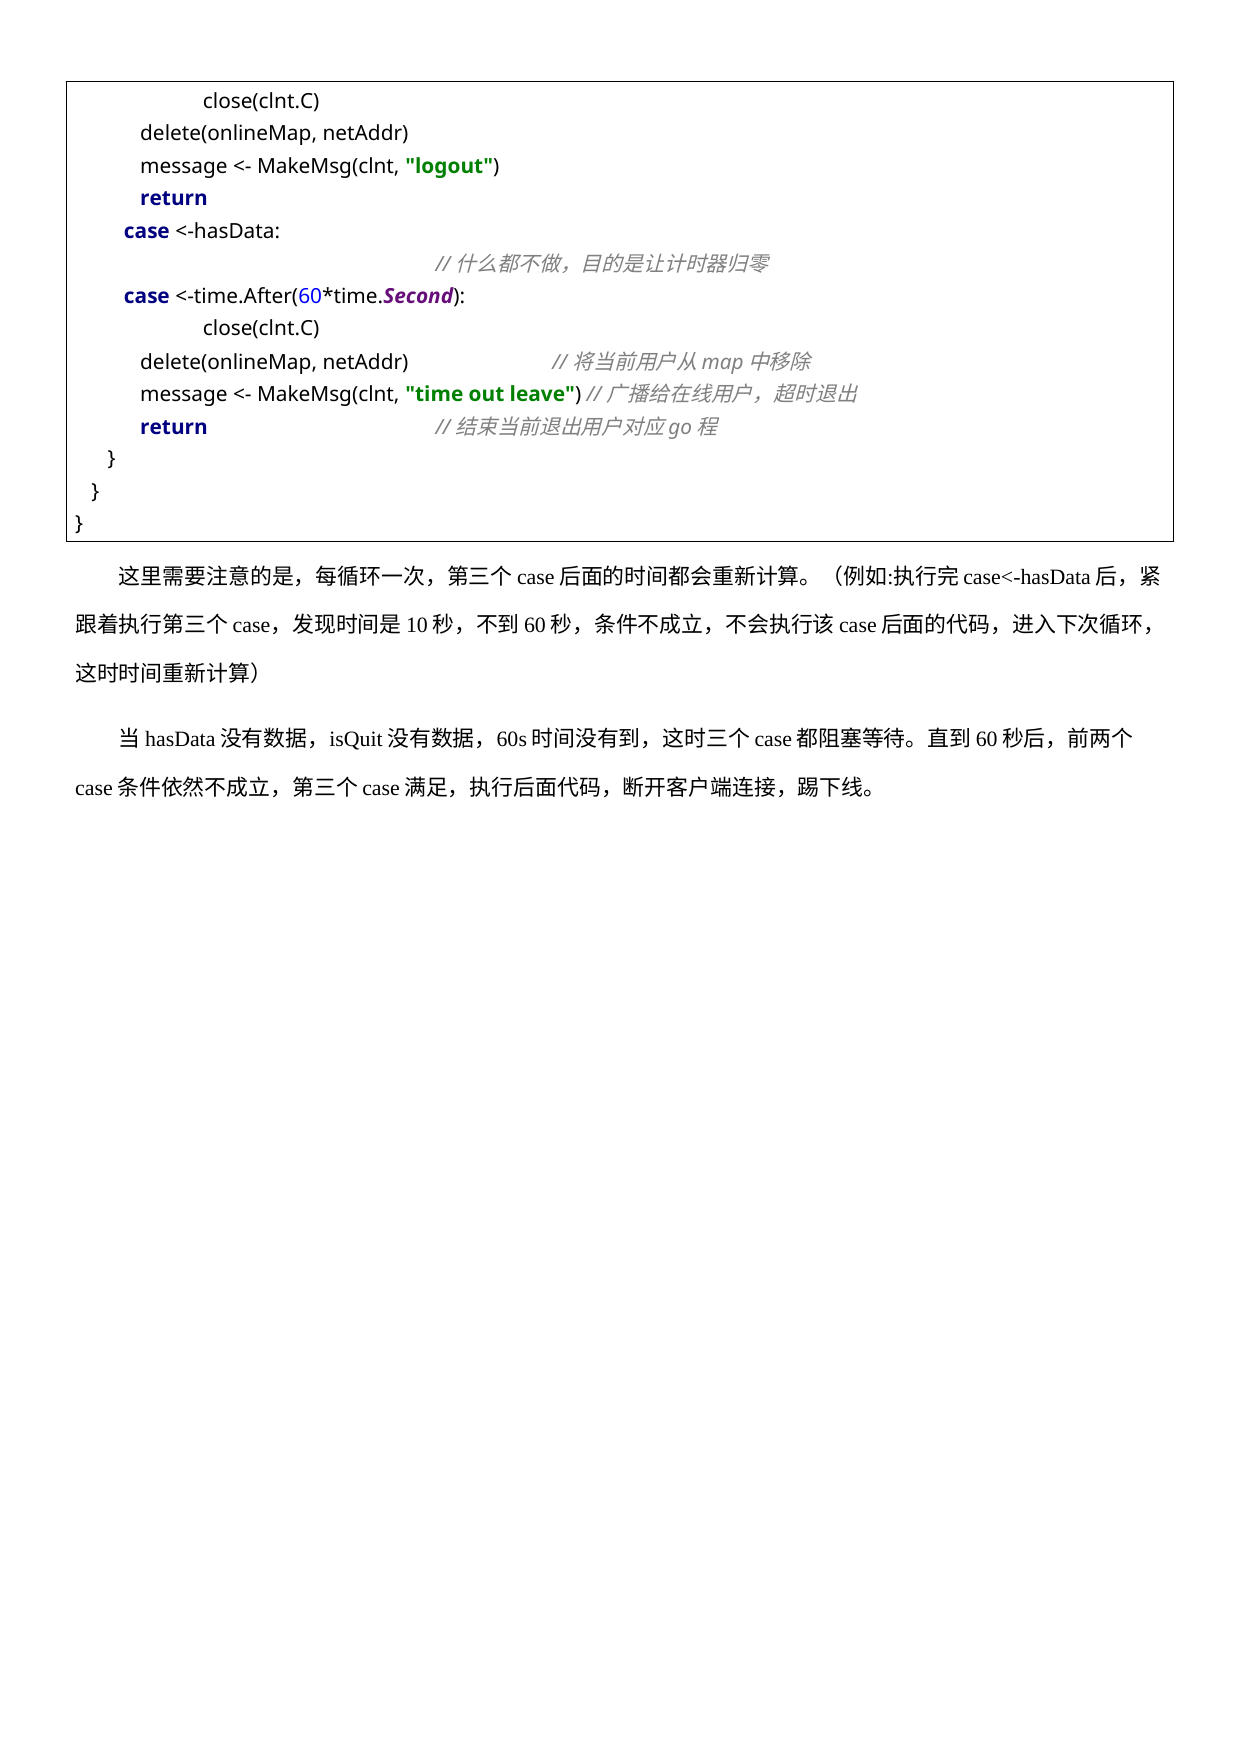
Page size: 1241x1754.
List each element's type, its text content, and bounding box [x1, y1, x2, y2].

text close(clnt.C) delete(onlineMap, netAddr) message <- MakeMsg(clnt, "logout") return case <-hasData: // 什么都不做，目的是让计时器归零 case <-time.After(60*time.Second): [67, 82, 1173, 308]
text 这里需要注意的是，每循环一次，第三个case后面的时间都会重新计算。（例如:执行完case<-hasData后，紧跟着执行第三个case，发现时间是10秒，不到60秒，条件不成立，不会执行该case后面的代码，进入下次循环，这时时间重新计算） [75, 558, 1165, 688]
text 当hasData没有数据，isQuit没有数据，60s时间没有到，这时三个case都阻塞等待。直到60秒后，前两个case条件依然不成立，第三个case满足，执行后面代码，断开客户端连接，踢下线。 [75, 720, 1165, 802]
text close(clnt.C) delete(onlineMap, netAddr) // 将当前用户从map中移除 message <- MakeMsg(clnt, "time out leave") // 广播给在线用户，超时退出 return // 结束当前退出用户对应go程 } } } [67, 308, 1173, 541]
